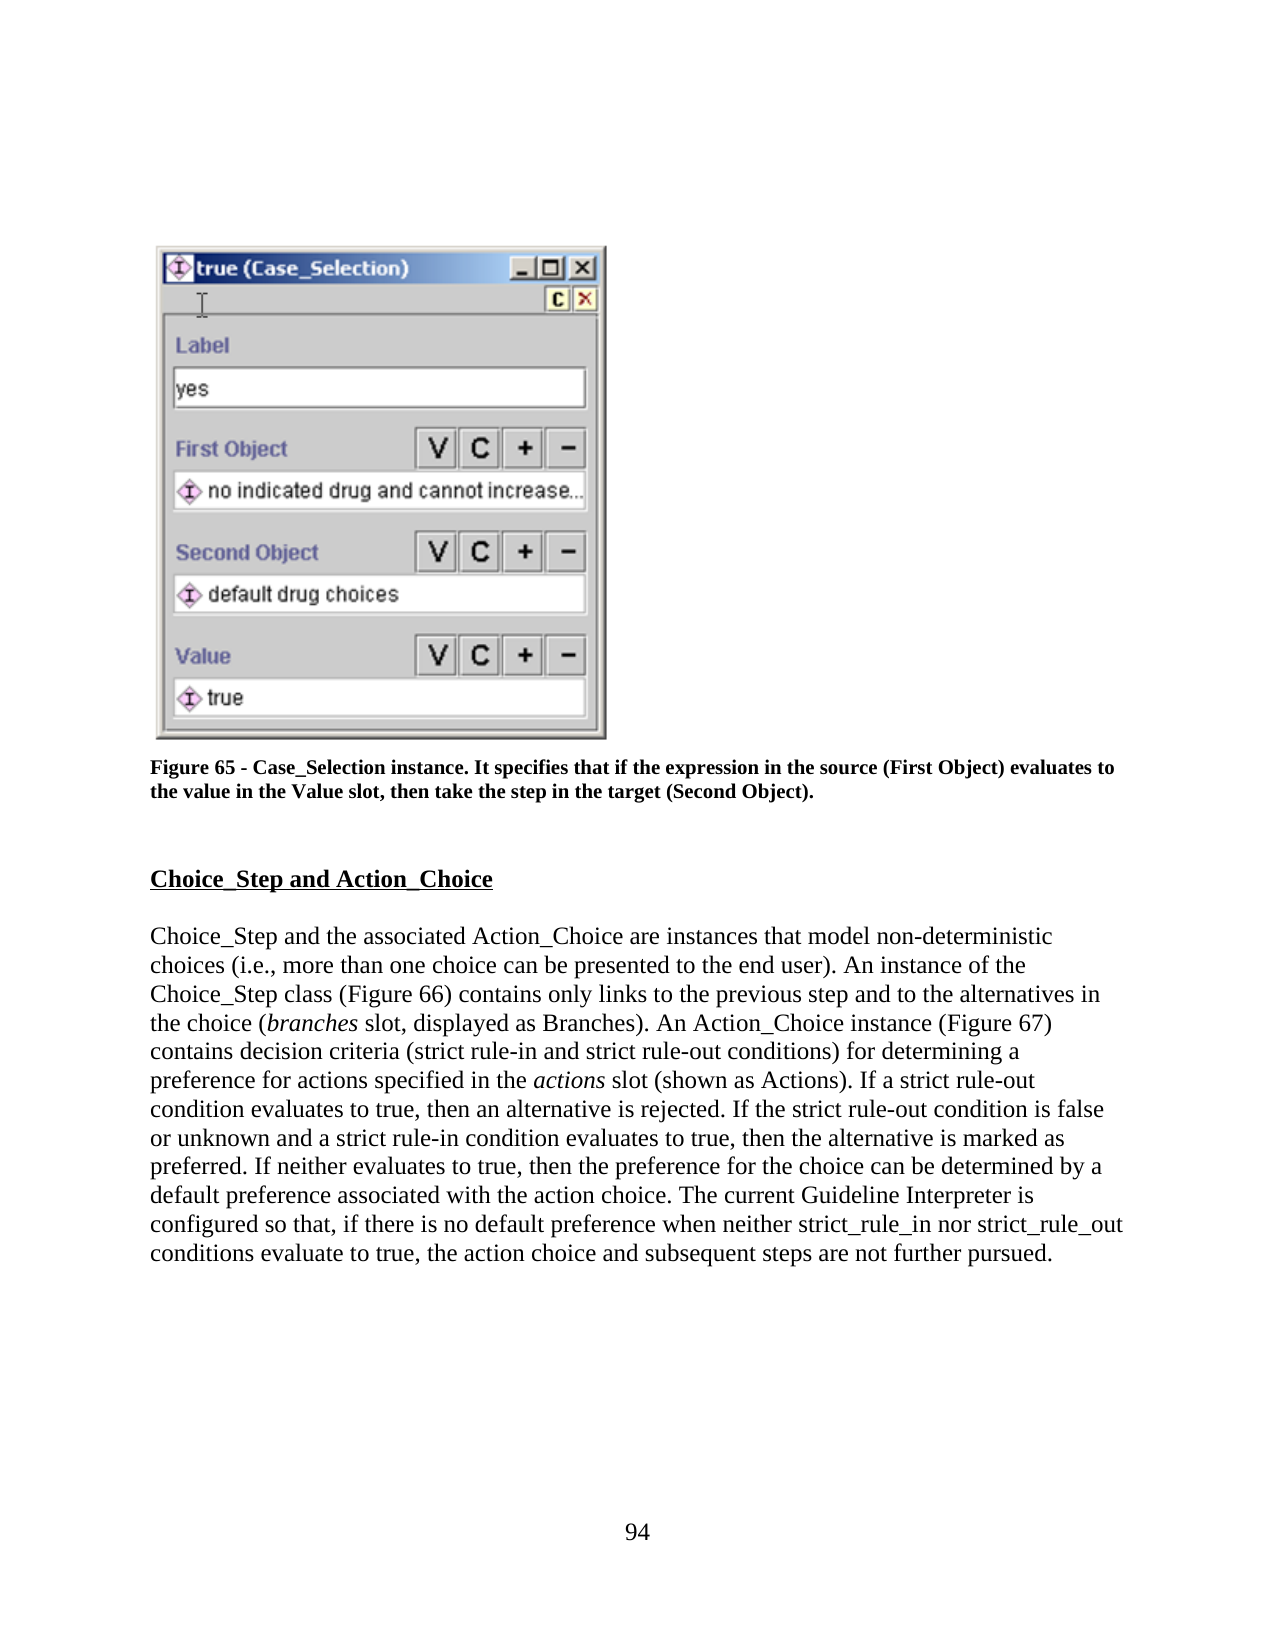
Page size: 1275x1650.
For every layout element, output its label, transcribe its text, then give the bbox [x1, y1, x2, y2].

picture [150, 243, 610, 743]
text Choice_Step and Action_Choice [150, 864, 1125, 893]
